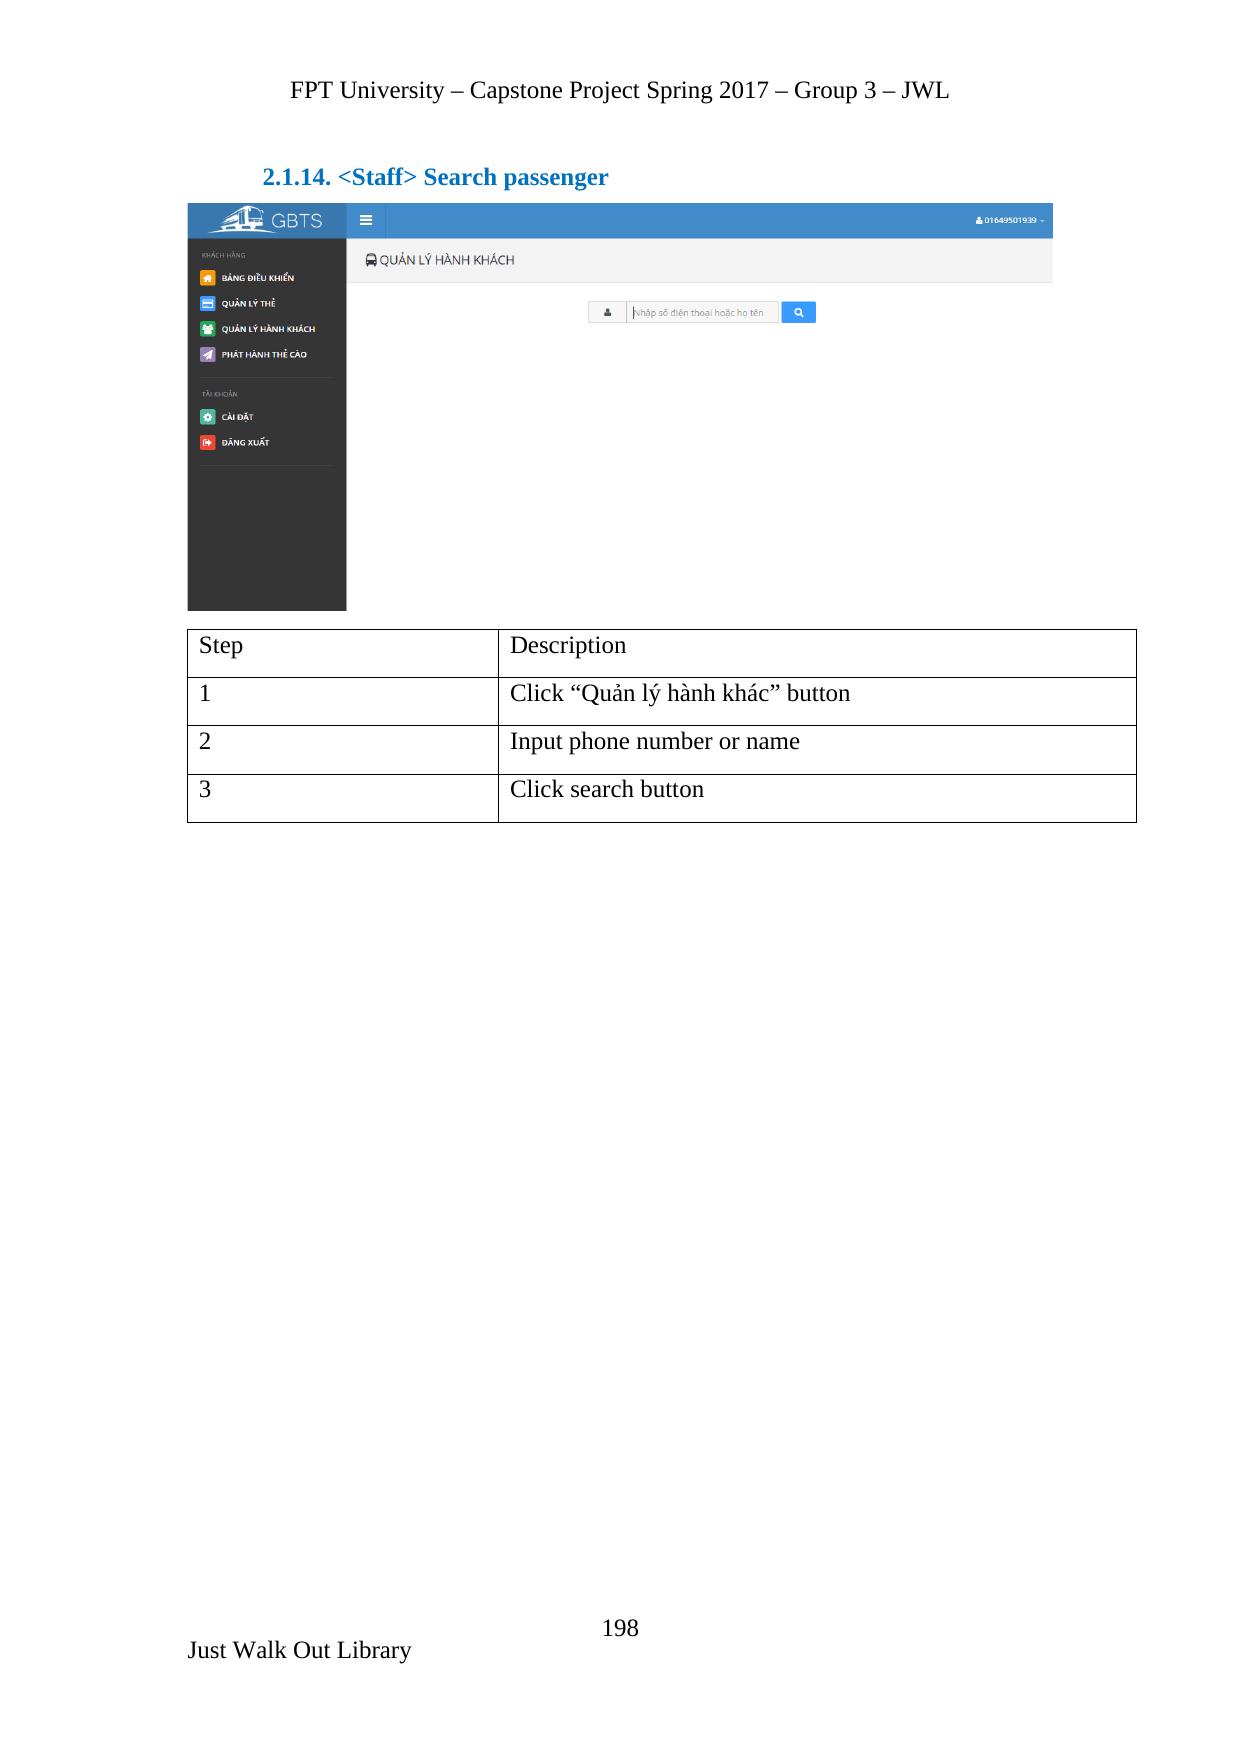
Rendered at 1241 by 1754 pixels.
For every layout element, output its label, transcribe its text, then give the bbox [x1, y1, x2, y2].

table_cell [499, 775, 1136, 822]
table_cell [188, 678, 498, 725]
picture [187, 203, 1053, 611]
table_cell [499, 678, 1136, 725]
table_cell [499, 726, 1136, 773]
text <Staff> Search passenger [262, 162, 1053, 191]
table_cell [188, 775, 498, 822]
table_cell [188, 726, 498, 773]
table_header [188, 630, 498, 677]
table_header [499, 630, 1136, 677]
